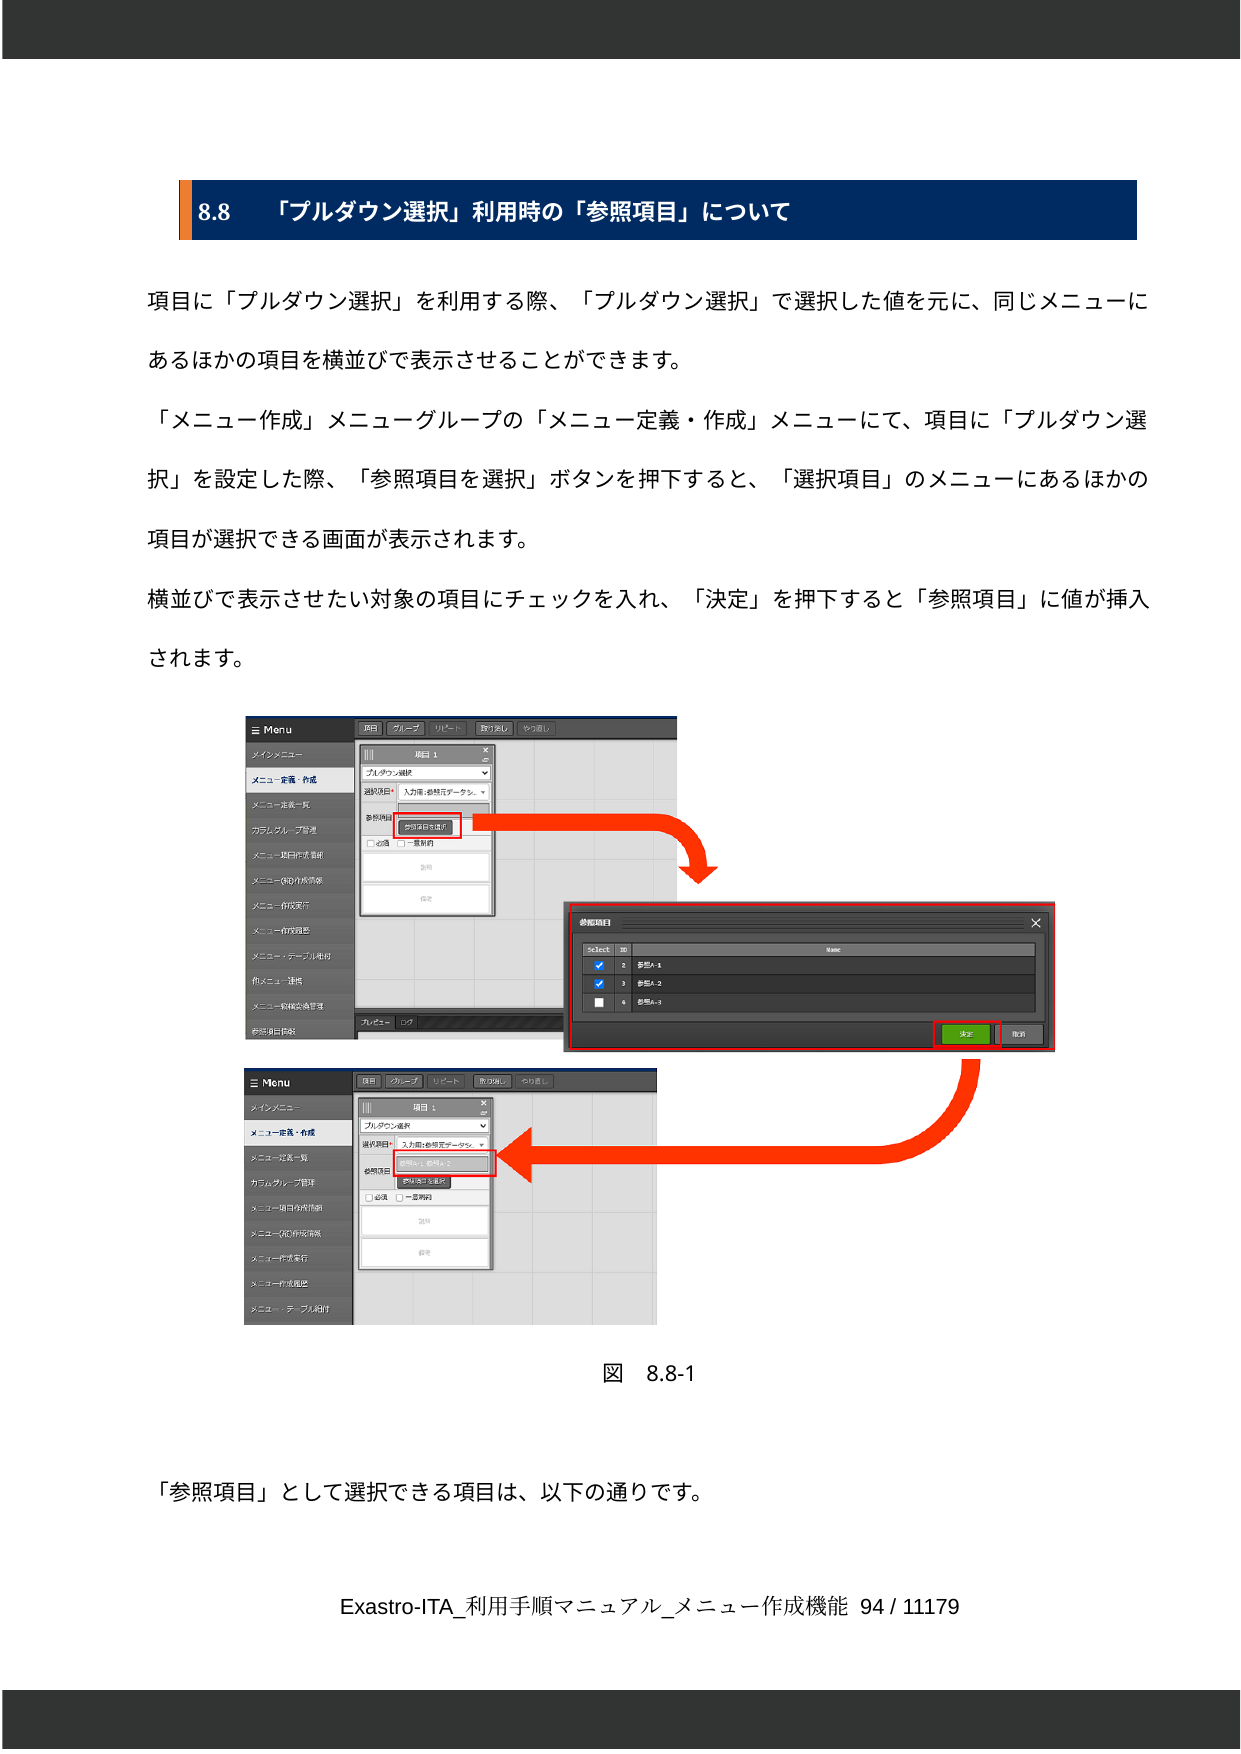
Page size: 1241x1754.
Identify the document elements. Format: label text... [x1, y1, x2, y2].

picture [2, 1690, 1241, 1749]
text 「参照項目」として選択できる項目は、以下の通りです。 [148, 1461, 1152, 1521]
subtitle 「プルダウン選択」利用時の「参照項目」について [192, 180, 1137, 240]
text 横並びで表示させたい対象の項目にチェックを入れ、「決定」を押下すると「参照項目」に値が挿入されます。 [148, 568, 1152, 687]
text 「メニュー作成」メニューグループの「メニュー定義・作成」メニューにて、項目に「プルダウン選択」を設定した際、「参照項目を選択」ボタンを押下すると、「選択項目」のメニューにあるほかの項目が選択できる画面が表示されます。 [148, 389, 1152, 568]
picture [2, 0, 1241, 59]
text 項目に「プルダウン選択」を利用する際、「プルダウン選択」で選択した値を元に、同じメニューにあるほかの項目を横並びで表示させることができます。 [148, 270, 1152, 389]
text 図 8.8-1 [148, 1342, 1152, 1402]
picture [244, 716, 1056, 1325]
